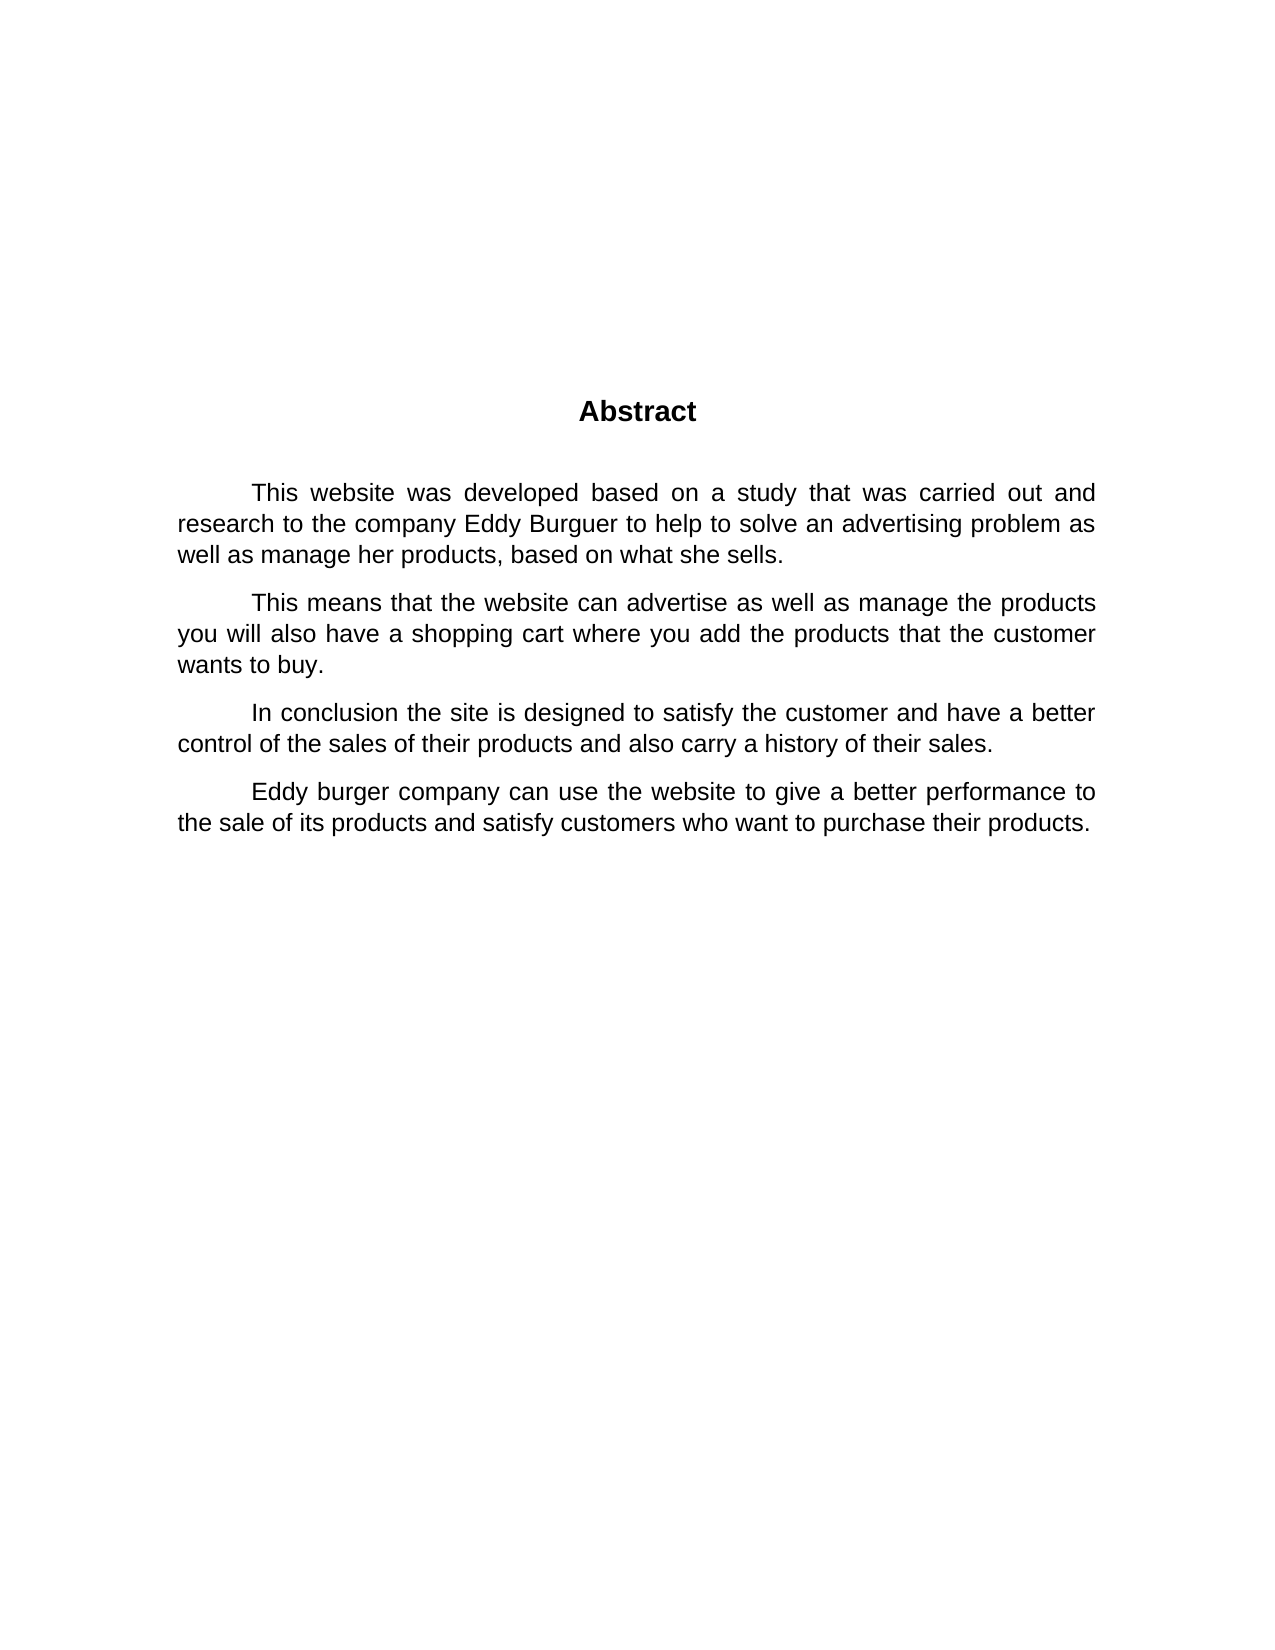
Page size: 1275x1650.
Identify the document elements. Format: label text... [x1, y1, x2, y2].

text In conclusion the site is designed to satisfy the customer and have a better control of the sales of their products and also carry a history of their sales. [177, 698, 1098, 758]
subtitle Abstract [177, 394, 1098, 428]
text This means that the website can advertise as well as manage the products you will also have a shopping cart where you add the products that the customer wants to buy. [177, 588, 1098, 679]
text Eddy burger company can use the website to give a better performance to the sale of its products and satisfy customers who want to purchase their products. [177, 777, 1098, 836]
text This website was developed based on a study that was carried out and research to the company Eddy Burguer to help to solve an advertising problem as well as manage her products, based on what she sells. [177, 478, 1098, 569]
